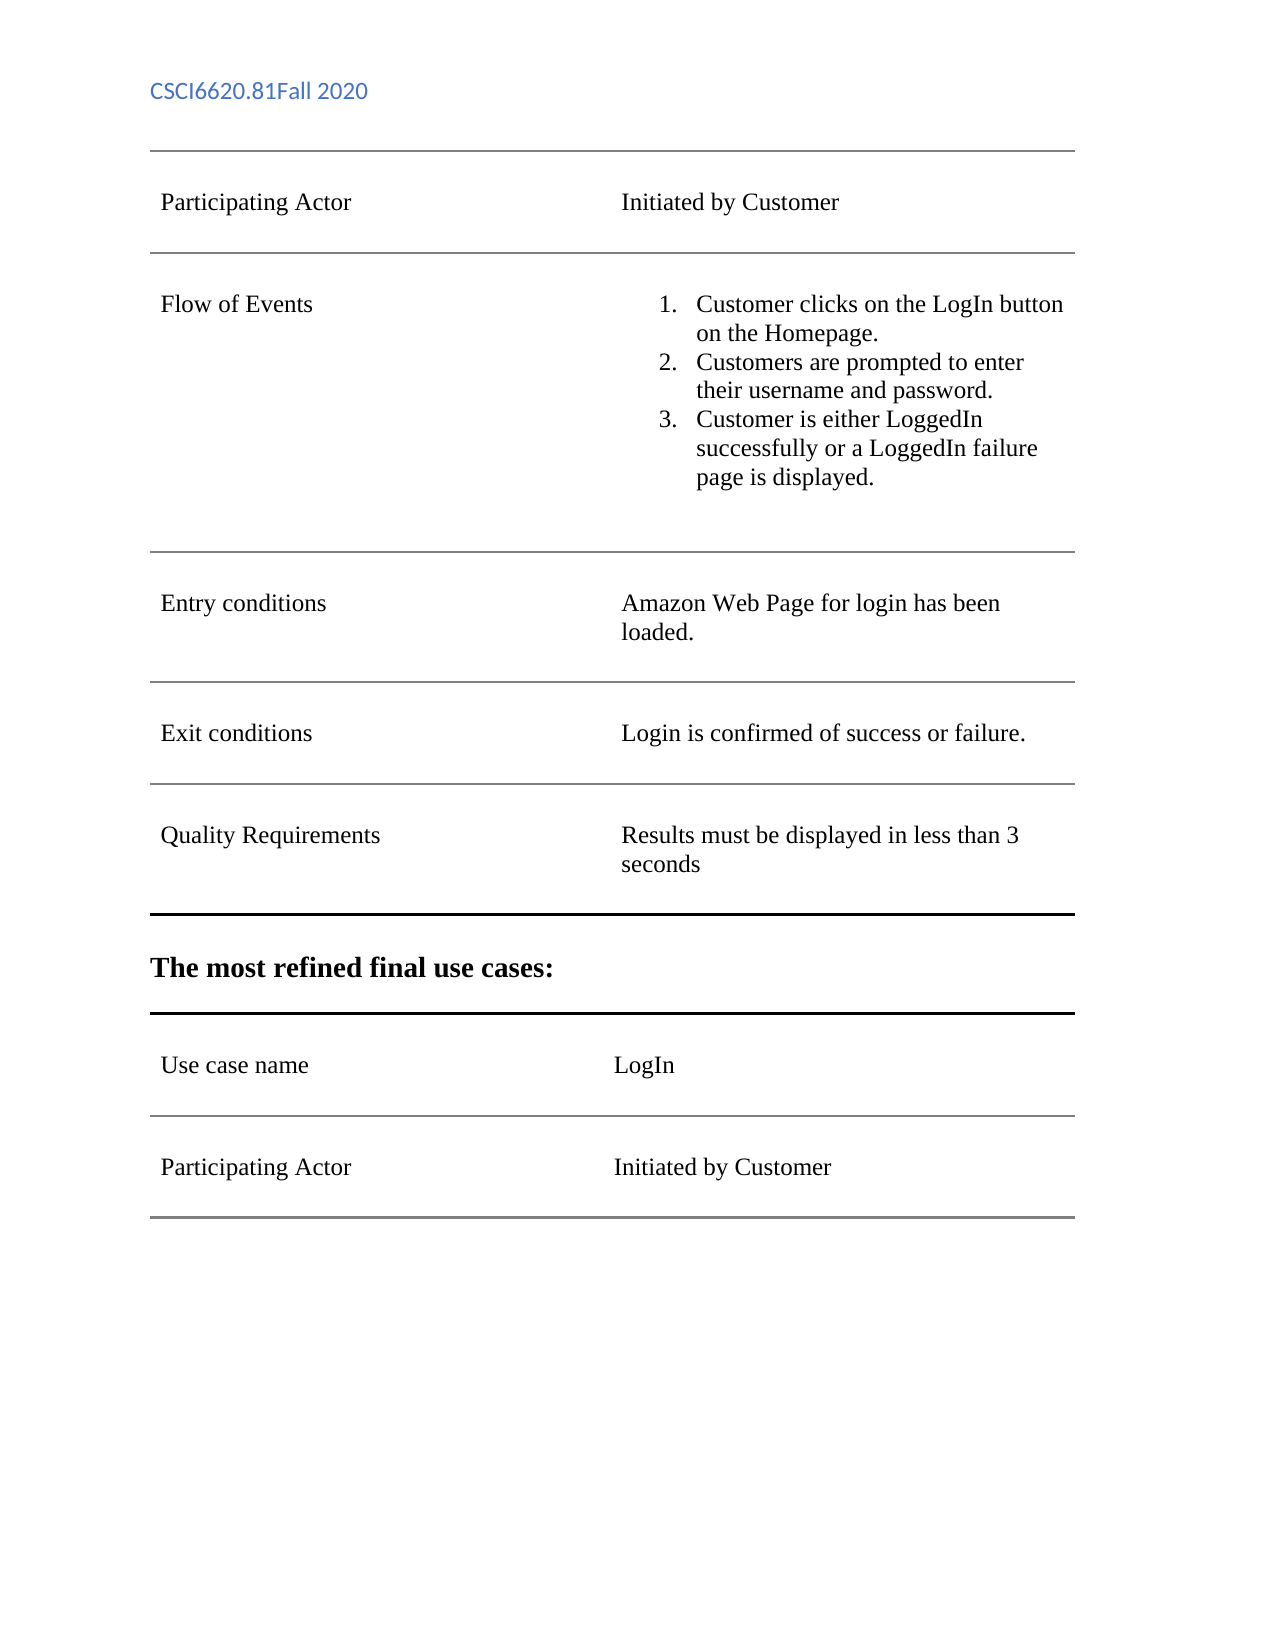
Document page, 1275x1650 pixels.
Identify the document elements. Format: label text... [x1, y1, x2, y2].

table_header LogIn [603, 1015, 1075, 1115]
table_cell Entry conditions [150, 553, 611, 681]
table_header Use case name [150, 1015, 603, 1115]
table_cell Initiated by Customer [603, 1117, 1075, 1216]
table_cell Flow of Events [150, 254, 611, 551]
table_cell Results must be displayed in less than 3 seconds [611, 785, 1075, 913]
table_cell Login is confirmed of success or failure. [611, 683, 1075, 783]
table_cell Quality Requirements [150, 785, 611, 913]
text The most refined final use cases: [150, 950, 1125, 983]
table_cell Customer clicks on the LogIn button on the Homepage. Customers are prompted to enter their username and password. Customer is either LoggedIn successfully or a LoggedIn failure page is displayed. [611, 254, 1075, 551]
table_cell Participating Actor [150, 152, 611, 252]
table_cell Participating Actor [150, 1117, 603, 1216]
table_cell Initiated by Customer [611, 152, 1075, 252]
table_cell Exit conditions [150, 683, 611, 783]
table_cell Amazon Web Page for login has been loaded. [611, 553, 1075, 681]
